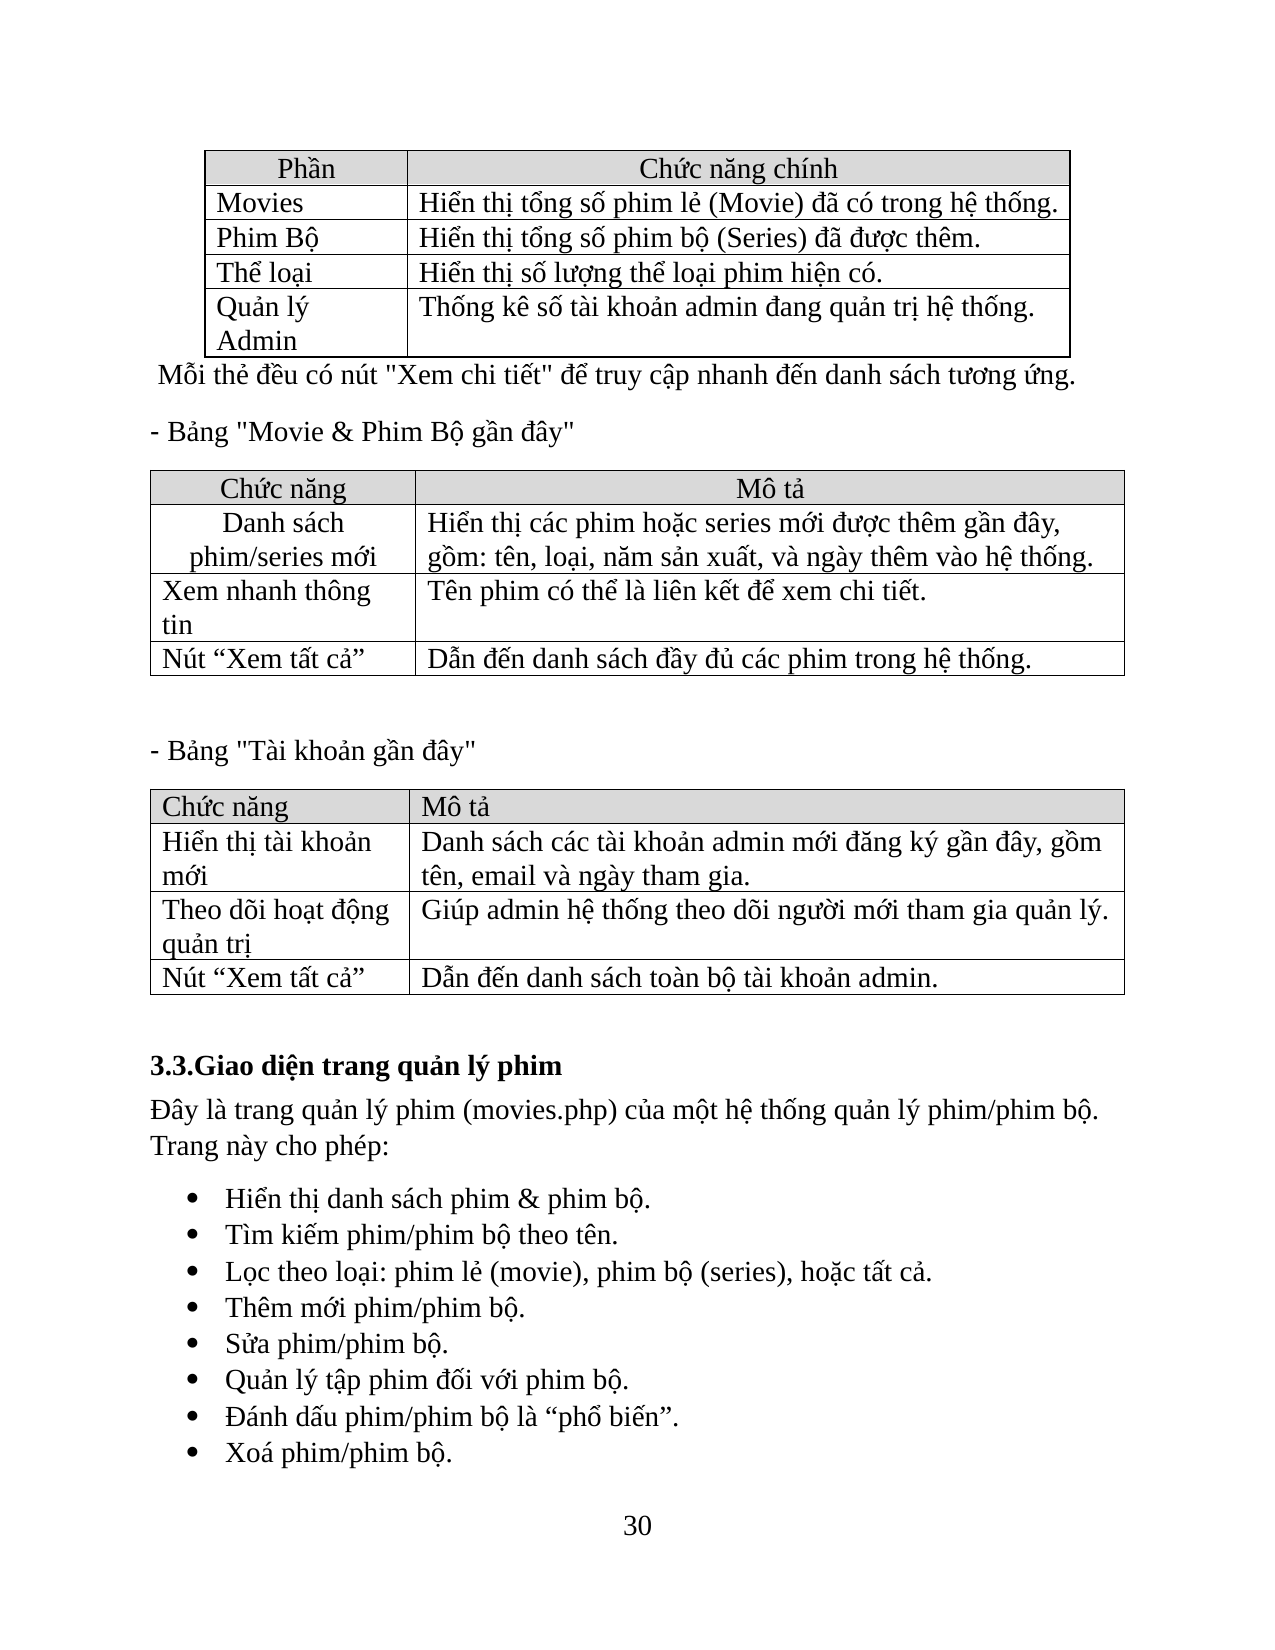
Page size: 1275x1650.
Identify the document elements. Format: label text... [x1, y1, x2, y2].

table_cell Hiển thị tổng số phim lẻ (Movie) đã có trong hệ thống. [408, 186, 1069, 219]
list Tìm kiếm phim/phim bộ theo tên. [187, 1217, 1125, 1251]
list Đánh dấu phim/phim bộ là “phổ biến”. [187, 1399, 1125, 1432]
list Hiển thị danh sách phim & phim bộ. [187, 1181, 1125, 1215]
table_cell Tên phim có thể là liên kết để xem chi tiết. [416, 574, 1124, 641]
list Quản lý tập phim đối với phim bộ. [187, 1362, 1125, 1396]
table_cell Giúp admin hệ thống theo dõi người mới tham gia quản lý. [410, 892, 1124, 959]
table_cell Thể loại [206, 255, 407, 288]
table_header Chức năng [151, 471, 415, 504]
table_cell Hiển thị các phim hoặc series mới được thêm gần đây, gồm: tên, loại, năm sản xuất, và ngày thêm vào hệ thống. [416, 505, 1124, 572]
text Mỗi thẻ đều có nút "Xem chi tiết" để truy cập nhanh đến danh sách tương ứng. [150, 357, 1125, 391]
table_header Chức năng chính [408, 151, 1069, 184]
text - Bảng "Tài khoản gần đây" [150, 729, 1125, 769]
table_cell Hiển thị số lượng thể loại phim hiện có. [408, 255, 1069, 288]
table_cell Dẫn đến danh sách toàn bộ tài khoản admin. [410, 960, 1124, 994]
subtitle 3.3.Giao diện trang quản lý phim [150, 1048, 1125, 1081]
list Sửa phim/phim bộ. [187, 1326, 1125, 1360]
table_cell Dẫn đến danh sách đầy đủ các phim trong hệ thống. [416, 642, 1124, 675]
table_cell Quản lý Admin [206, 289, 407, 356]
table_cell Danh sách các tài khoản admin mới đăng ký gần đây, gồm tên, email và ngày tham gia. [410, 824, 1124, 891]
list Lọc theo loại: phim lẻ (movie), phim bộ (series), hoặc tất cả. [187, 1254, 1125, 1287]
table_cell Danh sách phim/series mới [151, 505, 415, 572]
table_cell Thống kê số tài khoản admin đang quản trị hệ thống. [408, 289, 1069, 356]
table_cell Xem nhanh thông tin [151, 574, 415, 641]
table_cell Hiển thị tài khoản mới [151, 824, 409, 891]
table_cell Phim Bộ [206, 220, 407, 254]
table_cell Nút “Xem tất cả” [151, 642, 415, 675]
table_header Mô tả [410, 790, 1124, 823]
text - Bảng "Movie & Phim Bộ gần đây" [150, 410, 1125, 450]
table_cell Movies [206, 186, 407, 219]
text Đây là trang quản lý phim (movies.php) của một hệ thống quản lý phim/phim bộ. Trang này cho phép: [150, 1092, 1125, 1162]
table_cell Nút “Xem tất cả” [151, 960, 409, 994]
table_header Chức năng [151, 790, 409, 823]
table_header Mô tả [416, 471, 1124, 504]
list Thêm mới phim/phim bộ. [187, 1290, 1125, 1324]
list Xoá phim/phim bộ. [187, 1435, 1125, 1469]
table_cell Theo dõi hoạt động quản trị [151, 892, 409, 959]
table_header Phần [206, 151, 407, 184]
table_cell Hiển thị tổng số phim bộ (Series) đã được thêm. [408, 220, 1069, 254]
